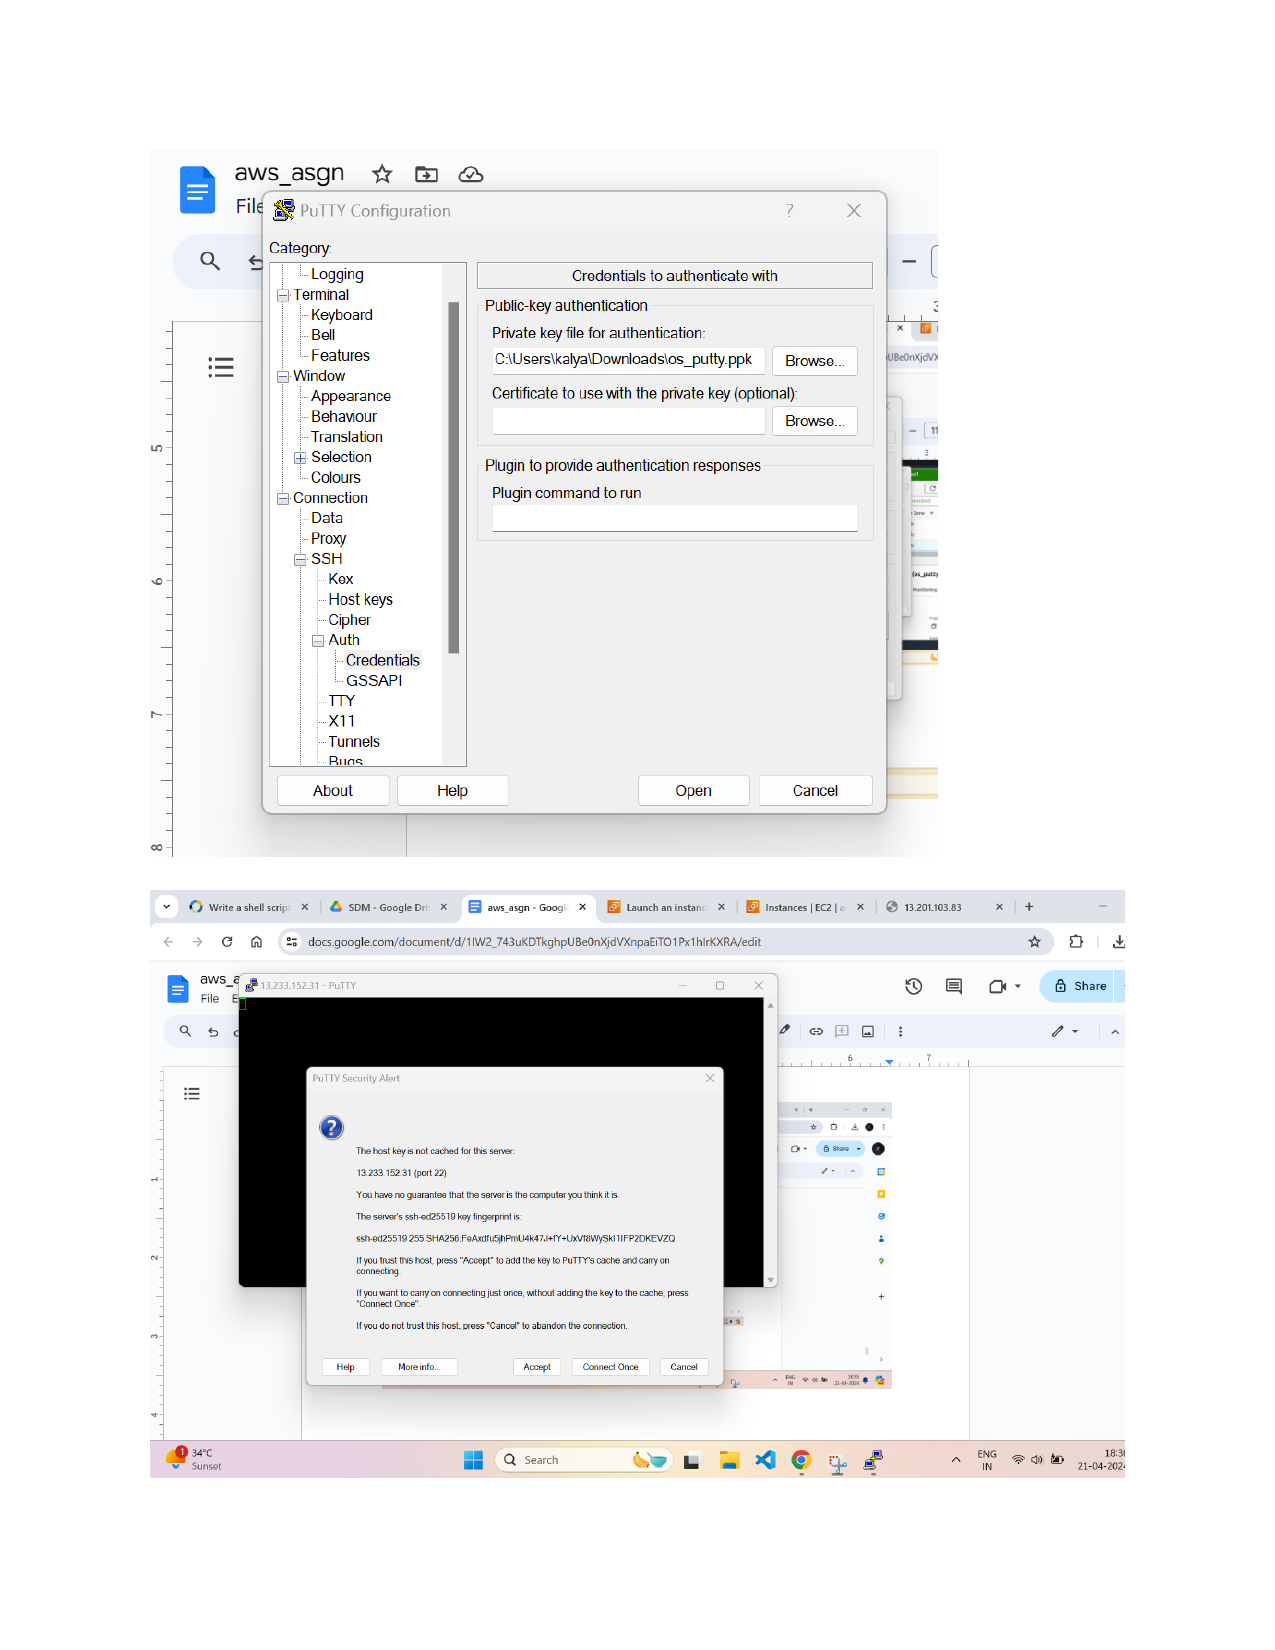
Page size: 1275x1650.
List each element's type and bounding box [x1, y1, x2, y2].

picture [150, 150, 939, 857]
picture [150, 890, 1125, 1478]
